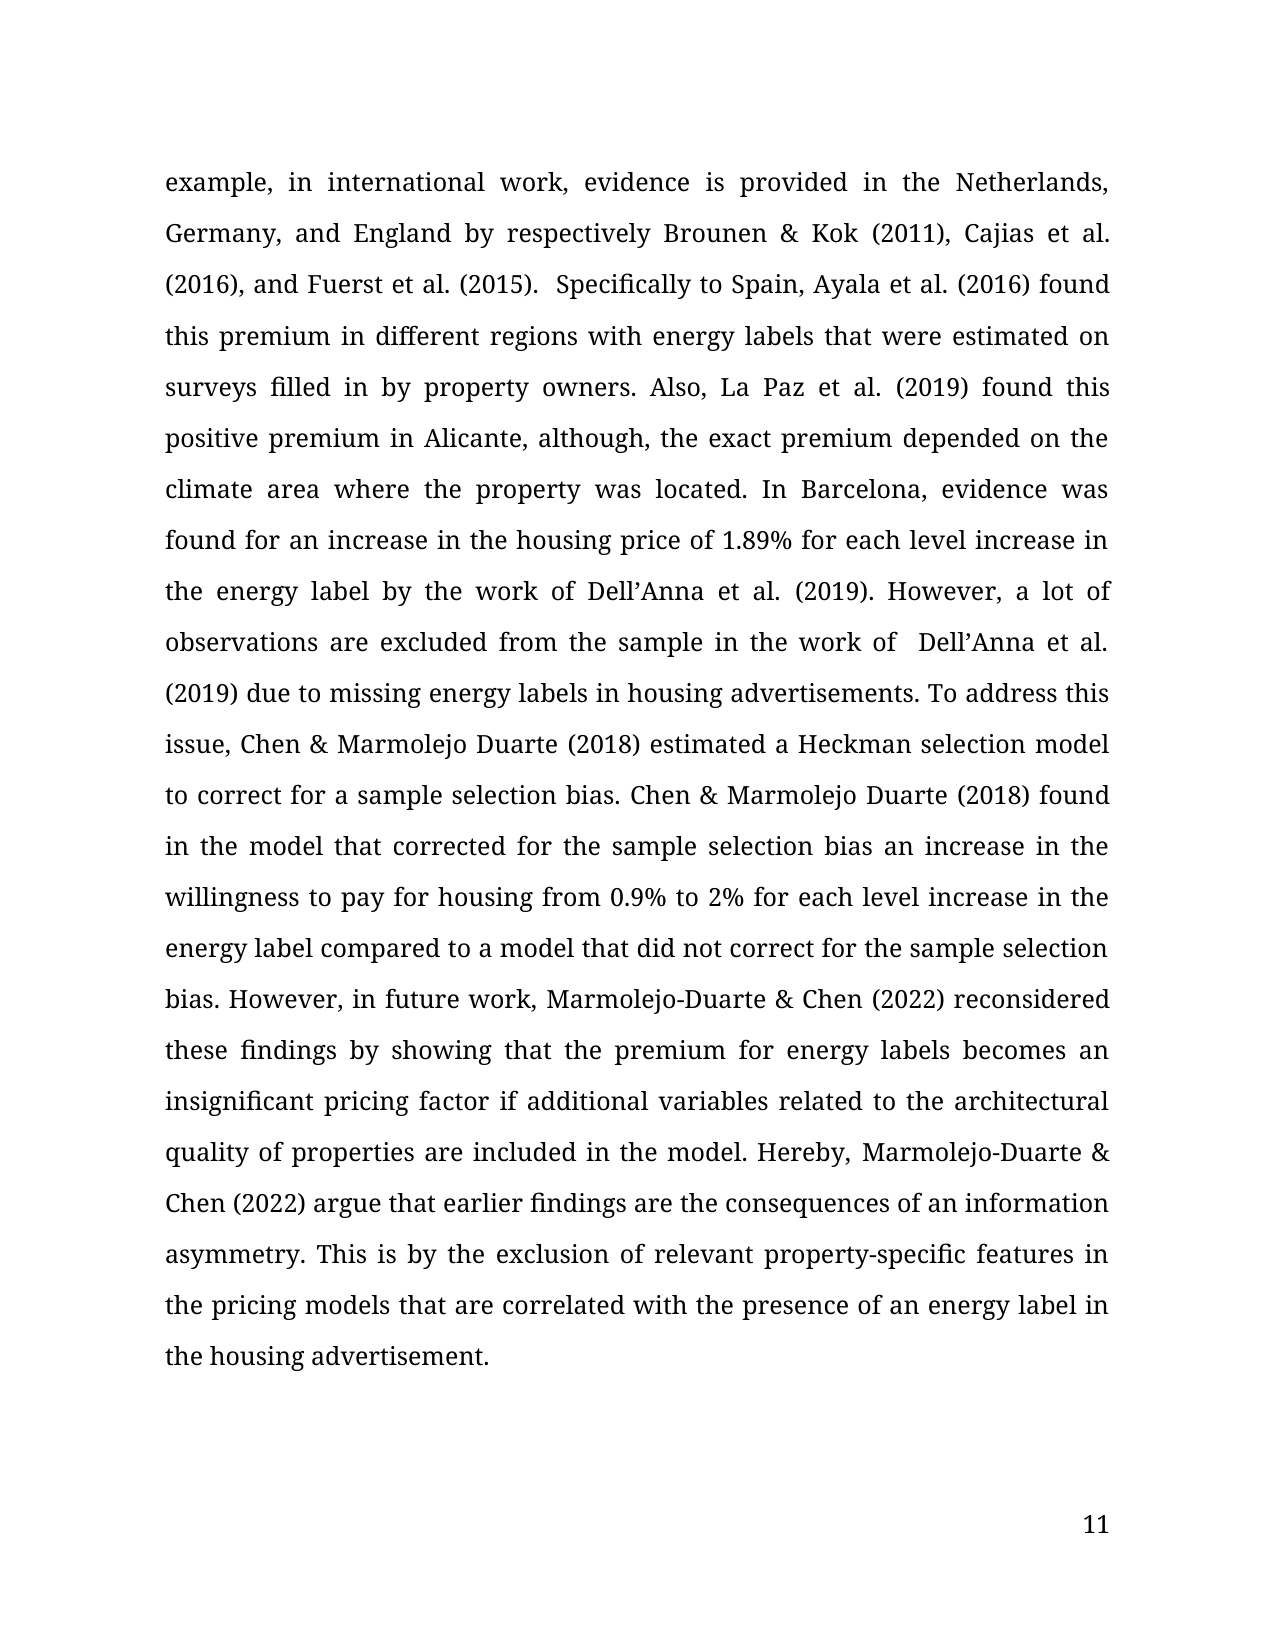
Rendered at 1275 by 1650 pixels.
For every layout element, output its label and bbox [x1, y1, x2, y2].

text [165, 165, 1110, 1424]
